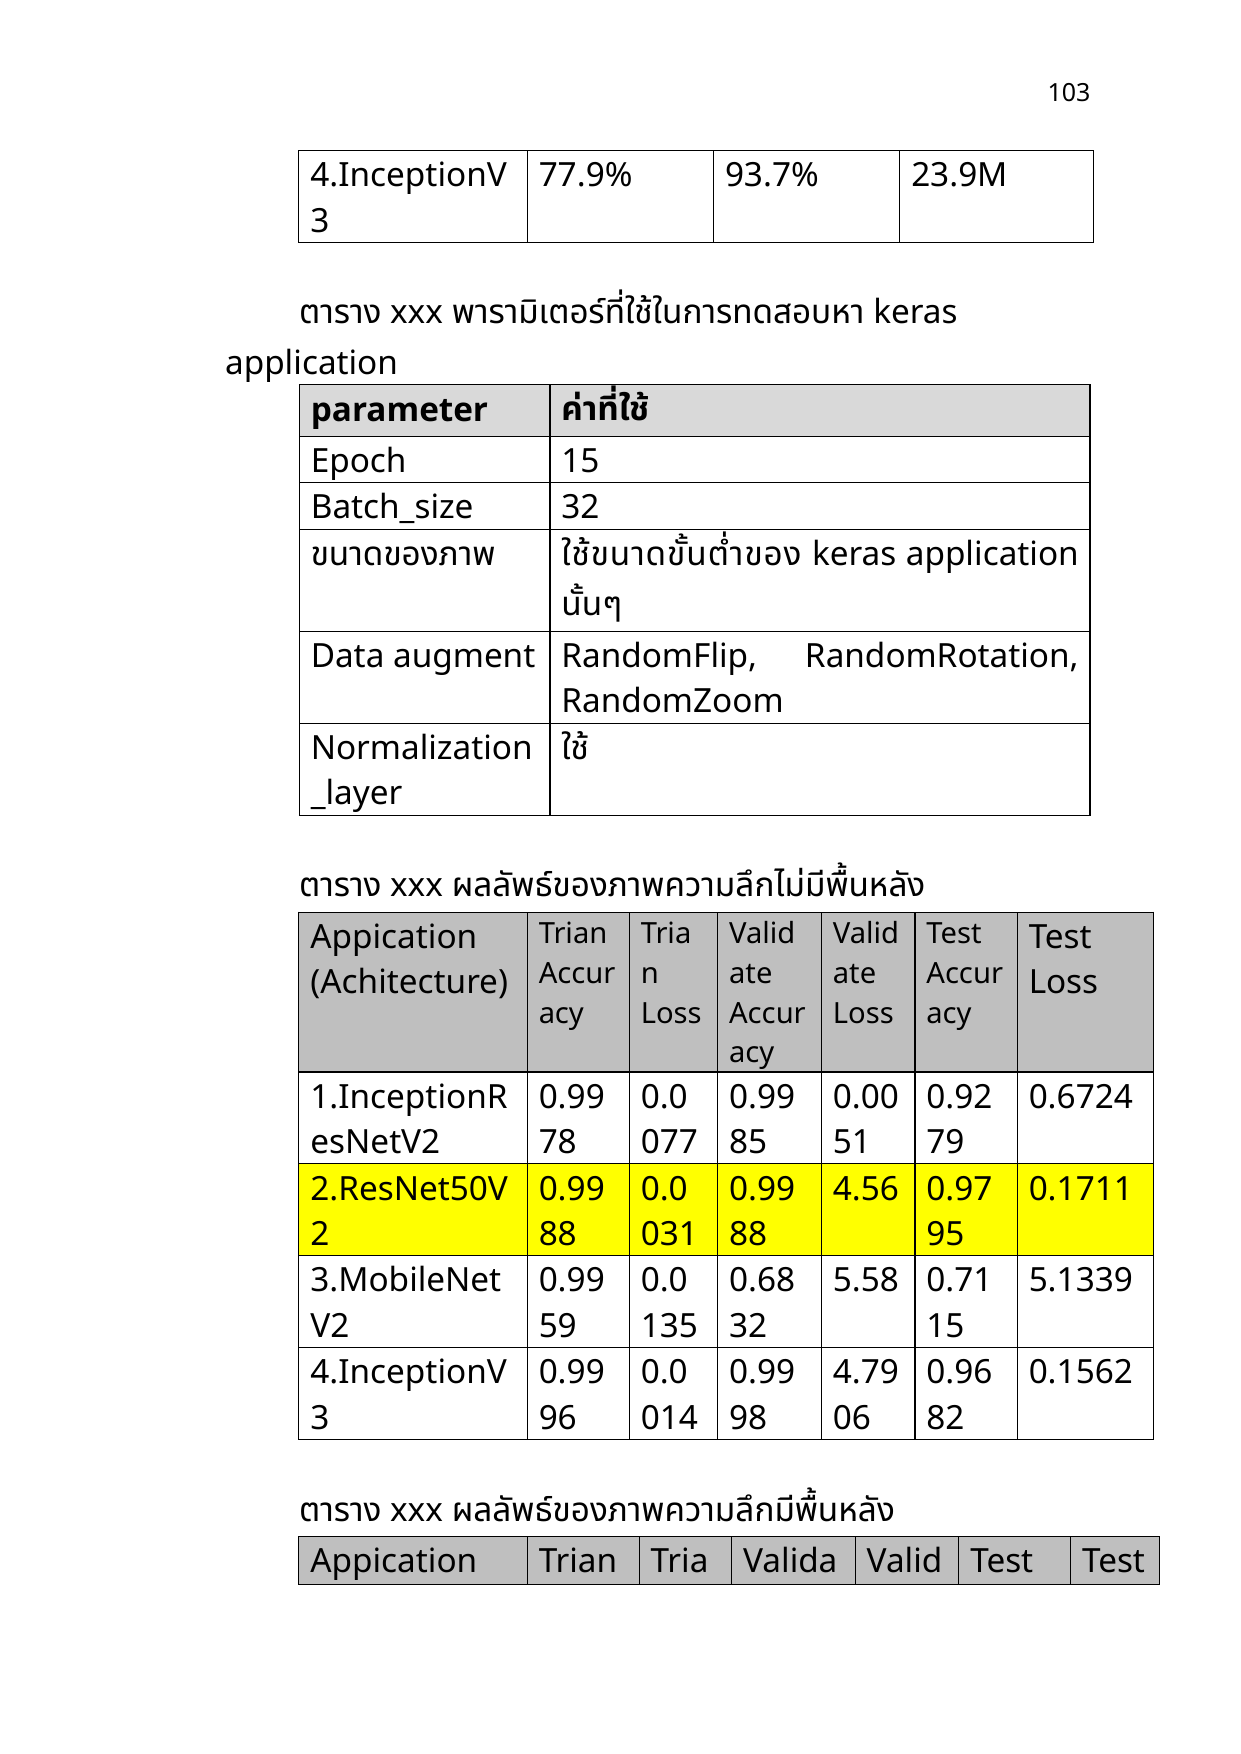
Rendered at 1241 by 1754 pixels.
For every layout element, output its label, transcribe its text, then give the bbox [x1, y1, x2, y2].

table_cell 0.0031 [630, 1164, 717, 1255]
table_cell RandomFlip, RandomRotation, RandomZoom [551, 632, 1089, 723]
table_cell ใช้ [551, 724, 1089, 814]
table_cell 77.9% [528, 151, 713, 242]
table_header Trian Loss [630, 913, 717, 1071]
table_cell 0.9988 [718, 1164, 821, 1255]
table_cell Normalization_layer [300, 724, 549, 814]
table_cell 5.1339 [1018, 1256, 1153, 1347]
table_header Trian Accuracy [528, 1537, 639, 1584]
table_cell 0.9959 [528, 1256, 629, 1347]
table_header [299, 1537, 527, 1584]
table_cell Epoch [300, 437, 549, 482]
table_cell 0.0051 [822, 1073, 914, 1163]
table_cell 0.6724 [1018, 1073, 1153, 1163]
table_cell 0.0135 [630, 1256, 717, 1347]
table_header Trian Loss [640, 1537, 731, 1584]
table_cell Data augment [300, 632, 549, 723]
table_cell 0.6832 [718, 1256, 821, 1347]
table_cell 0.9985 [718, 1073, 821, 1163]
table_cell 4.InceptionV3 [299, 151, 527, 242]
table_cell 0.9978 [528, 1073, 629, 1163]
table_cell 0.9996 [528, 1348, 629, 1439]
text ตาราง xxx ผลลัพธ์ของภาพความลึกมีพื้นหลัง [225, 1485, 1090, 1536]
table_header parameter [300, 385, 549, 436]
table_header Validate Accuracy [732, 1537, 855, 1584]
table_cell 1.InceptionResNetV2 [299, 1073, 527, 1163]
table_cell 4.InceptionV3 [299, 1348, 527, 1439]
table_cell Batch_size [300, 483, 549, 529]
table_cell 3.MobileNetV2 [299, 1256, 527, 1347]
table_header Trian Accuracy [528, 913, 629, 1071]
table_header Validate Loss [822, 913, 914, 1071]
text ตาราง xxx ผลลัพธ์ของภาพความลึกไม่มีพื้นหลัง [225, 861, 1090, 912]
table_header ค่าที่ใช้ [551, 385, 1089, 436]
table_cell 0.9998 [718, 1348, 821, 1439]
table_cell 32 [551, 483, 1089, 529]
table_cell 0.9988 [528, 1164, 629, 1255]
table_cell 0.0077 [630, 1073, 717, 1163]
table_header Test Loss [1071, 1537, 1159, 1584]
table_header Validate Loss [856, 1537, 958, 1584]
table_cell 0.0014 [630, 1348, 717, 1439]
table_cell 93.7% [714, 151, 899, 242]
table_cell 0.9279 [916, 1073, 1017, 1163]
table_cell 23.9M [900, 151, 1093, 242]
text ตาราง xxx พารามิเตอร์ที่ใช้ในการทดสอบหา keras application [225, 288, 1090, 384]
table_cell 4.56 [822, 1164, 914, 1255]
table_cell ใช้ขนาดขั้นต่ำของ keras application นั้นๆ [551, 530, 1089, 631]
table_cell 0.1711 [1018, 1164, 1153, 1255]
table_cell 0.7115 [916, 1256, 1017, 1347]
table_cell 15 [551, 437, 1089, 482]
table_header Test Accuracy [916, 913, 1017, 1071]
table_header Validate Accuracy [718, 913, 821, 1071]
table_cell 0.1562 [1018, 1348, 1153, 1439]
table_header Test Accuracy [959, 1537, 1070, 1584]
table_cell 5.58 [822, 1256, 914, 1347]
table_cell 2.ResNet50V2 [299, 1164, 527, 1255]
table_cell 4.7906 [822, 1348, 914, 1439]
table_cell ขนาดของภาพ [300, 530, 549, 631]
table_cell 0.9795 [916, 1164, 1017, 1255]
table_cell 0.9682 [916, 1348, 1017, 1439]
table_header Appication (Achitecture) [299, 913, 527, 1071]
table_header Test Loss [1018, 913, 1153, 1071]
